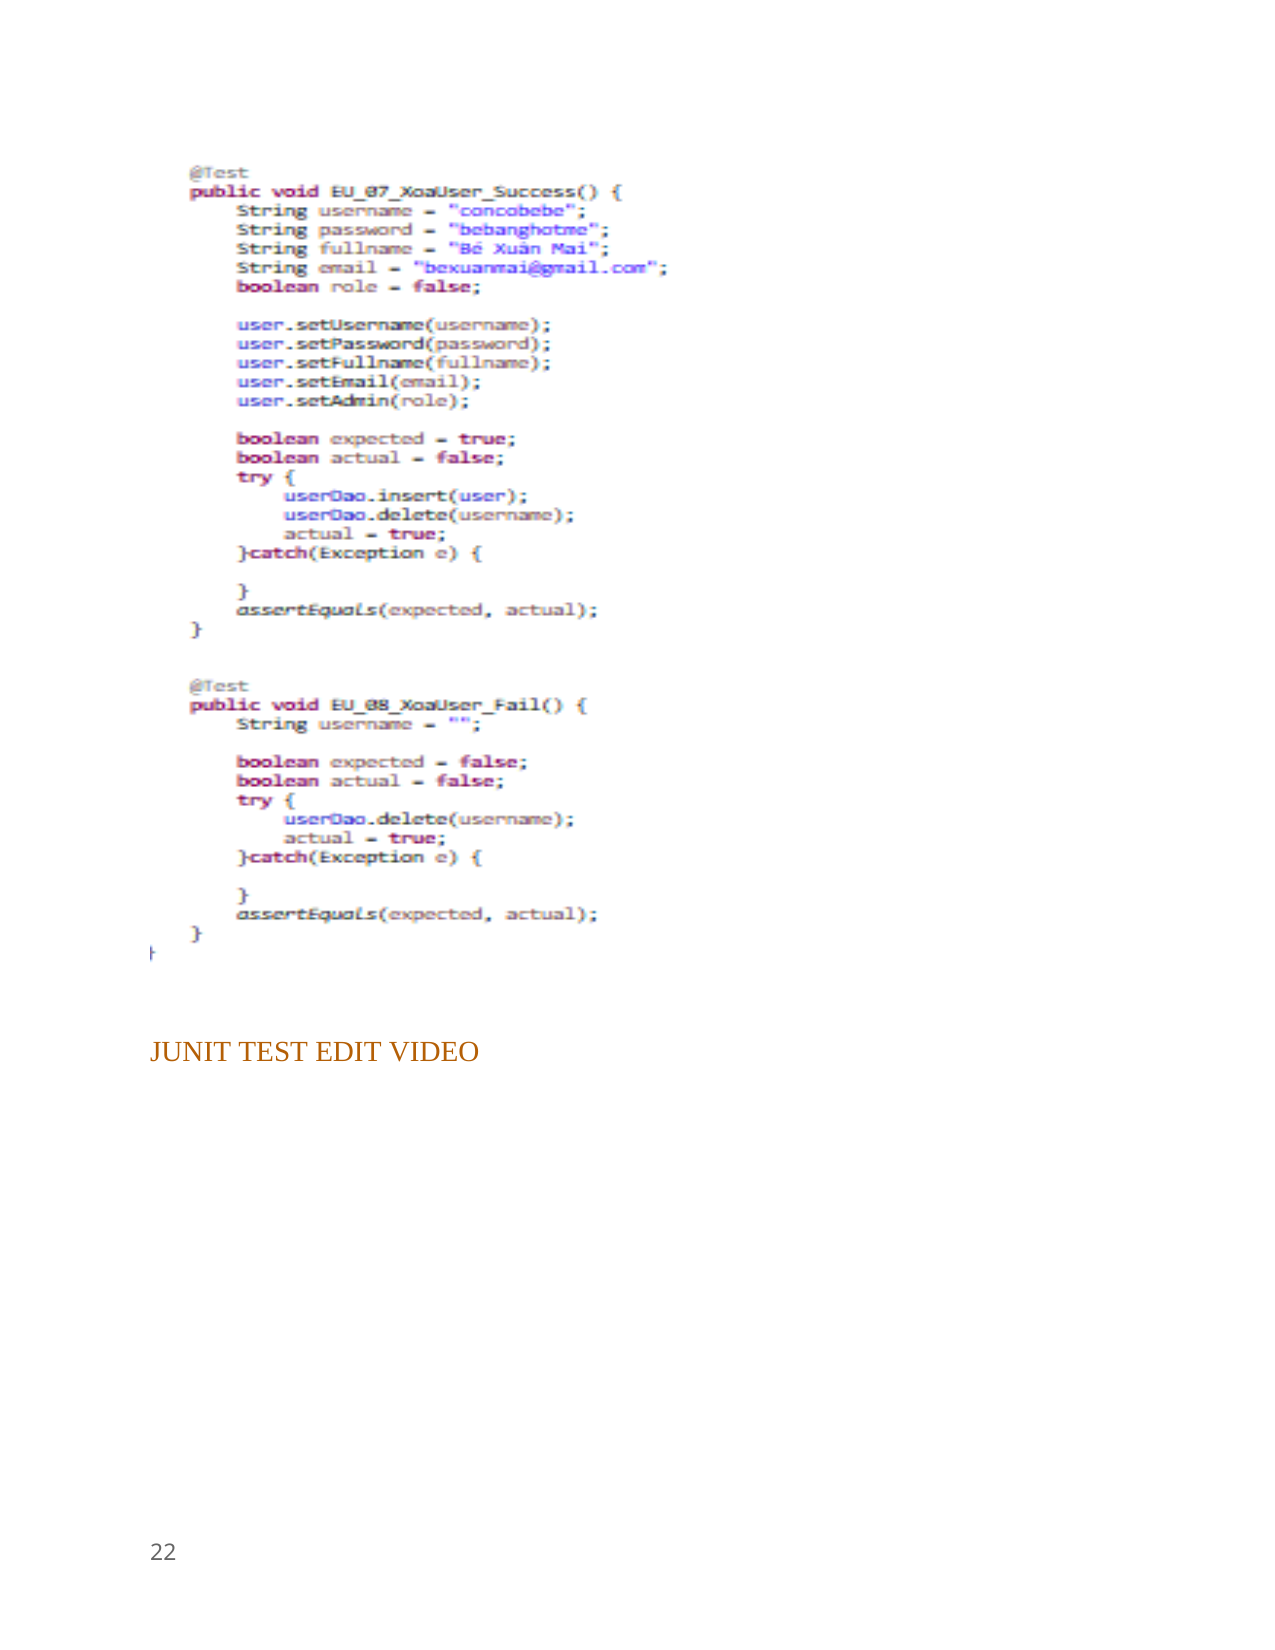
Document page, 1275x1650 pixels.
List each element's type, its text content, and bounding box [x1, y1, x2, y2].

subtitle JUNIT TEST EDIT VIDEO [150, 1034, 1125, 1068]
picture [150, 150, 830, 975]
